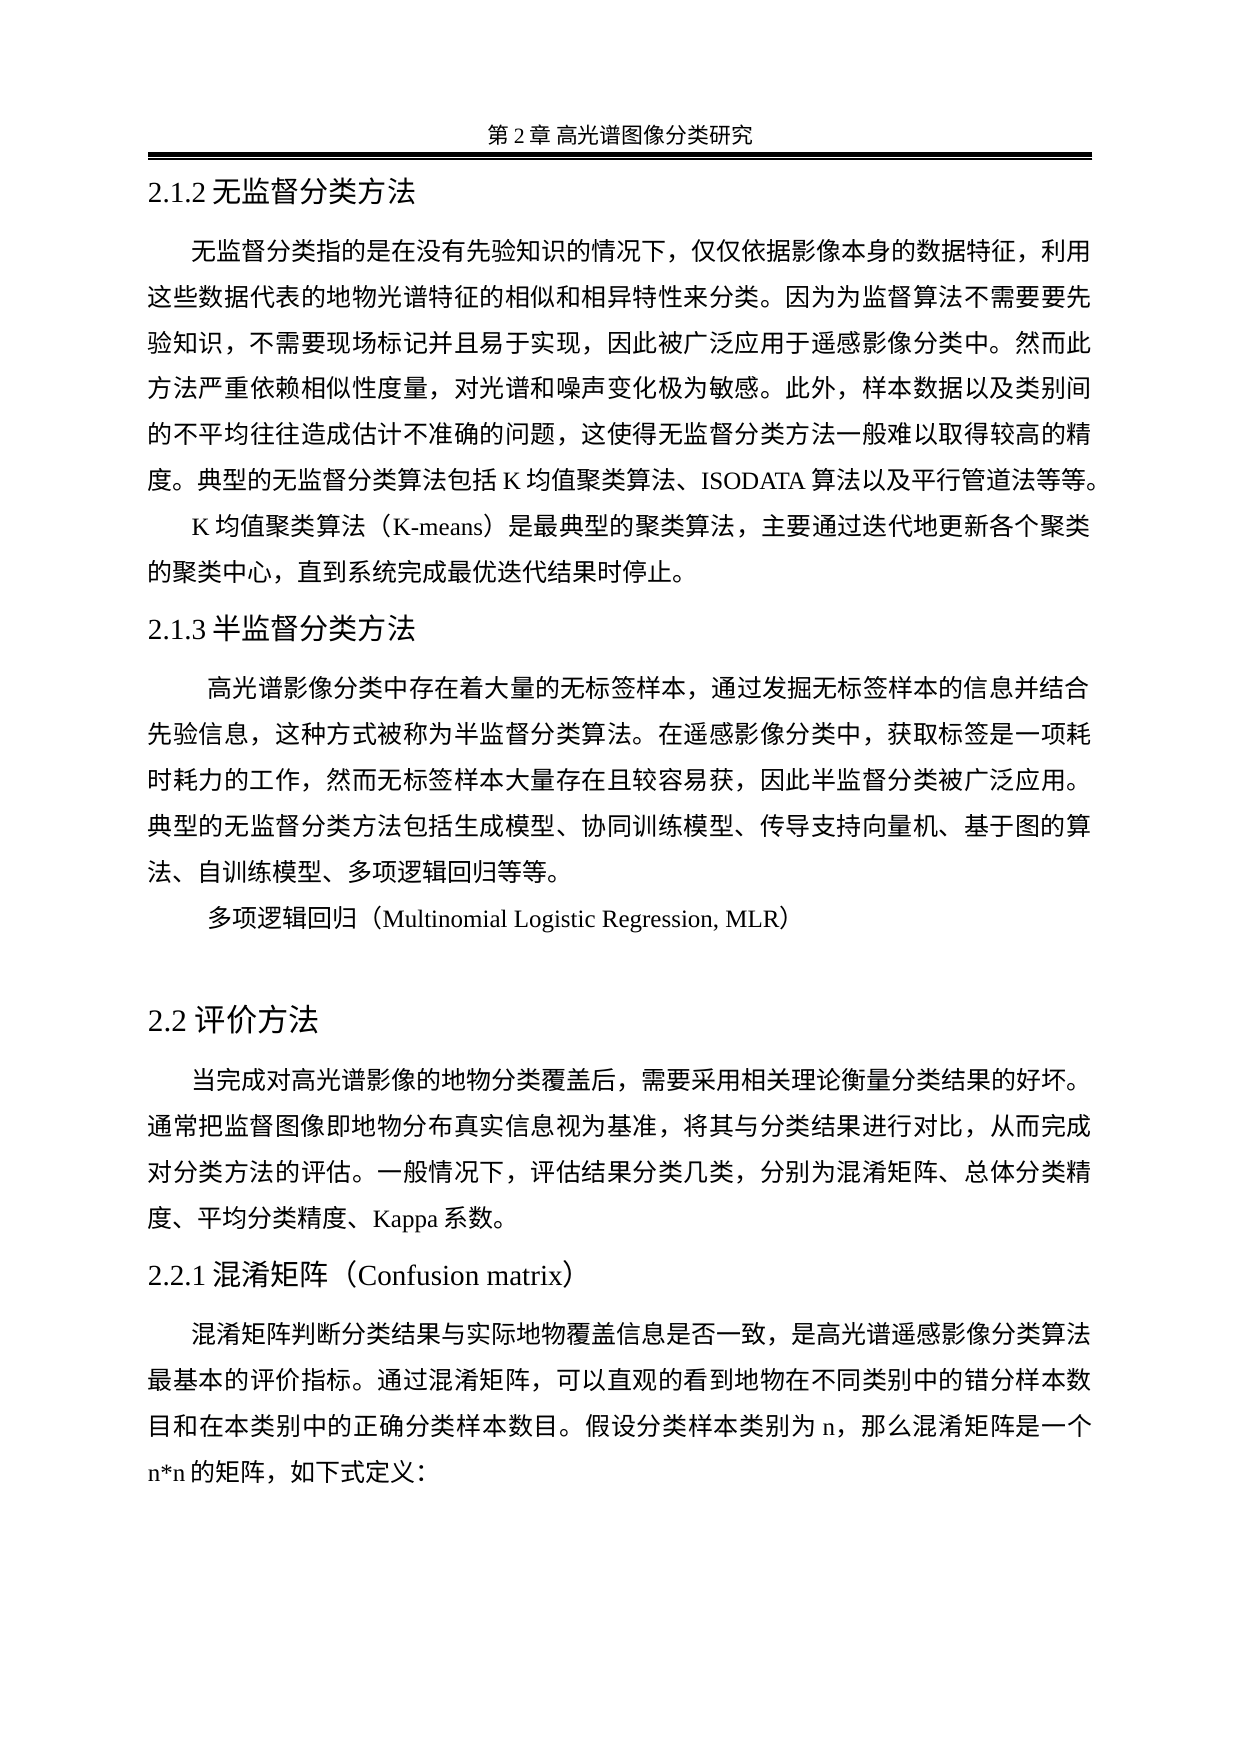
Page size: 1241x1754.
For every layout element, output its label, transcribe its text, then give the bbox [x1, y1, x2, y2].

text 无监督分类指的是在没有先验知识的情况下，仅仅依据影像本身的数据特征，利用这些数据代表的地物光谱特征的相似和相异特性来分类。因为为监督算法不需要要先验知识，不需要现场标记并且易于实现，因此被广泛应用于遥感影像分类中。然而此方法严重依赖相似性度量，对光谱和噪声变化极为敏感。此外，样本数据以及类别间的不平均往往造成估计不准确的问题，这使得无监督分类方法一般难以取得较高的精度。典型的无监督分类算法包括K均值聚类算法、ISODATA算法以及平行管道法等等。 [148, 224, 1092, 499]
text 当完成对高光谱影像的地物分类覆盖后，需要采用相关理论衡量分类结果的好坏。通常把监督图像即地物分布真实信息视为基准，将其与分类结果进行对比，从而完成对分类方法的评估。一般情况下，评估结果分类几类，分别为混淆矩阵、总体分类精度、平均分类精度、Kappa系数。 [148, 1053, 1092, 1236]
text K均值聚类算法（K-means）是最典型的聚类算法，主要通过迭代地更新各个聚类的聚类中心，直到系统完成最优迭代结果时停止。 [148, 499, 1092, 590]
text 高光谱影像分类中存在着大量的无标签样本，通过发掘无标签样本的信息并结合先验信息，这种方式被称为半监督分类算法。在遥感影像分类中，获取标签是一项耗时耗力的工作，然而无标签样本大量存在且较容易获，因此半监督分类被广泛应用。典型的无监督分类方法包括生成模型、协同训练模型、传导支持向量机、基于图的算法、自训练模型、多项逻辑回归等等。 [148, 661, 1092, 890]
subtitle 2.1.2无监督分类方法 [148, 165, 1092, 211]
subtitle 2.2 评价方法 [148, 994, 1092, 1040]
subtitle 2.1.3半监督分类方法 [148, 603, 1092, 649]
text 多项逻辑回归（Multinomial Logistic Regression, MLR） [148, 890, 1092, 936]
subtitle 2.2.1混淆矩阵（Confusion matrix） [148, 1249, 1092, 1294]
text 混淆矩阵判断分类结果与实际地物覆盖信息是否一致，是高光谱遥感影像分类算法最基本的评价指标。通过混淆矩阵，可以直观的看到地物在不同类别中的错分样本数目和在本类别中的正确分类样本数目。假设分类样本类别为n，那么混淆矩阵是一个n*n的矩阵，如下式定义： [148, 1307, 1092, 1490]
